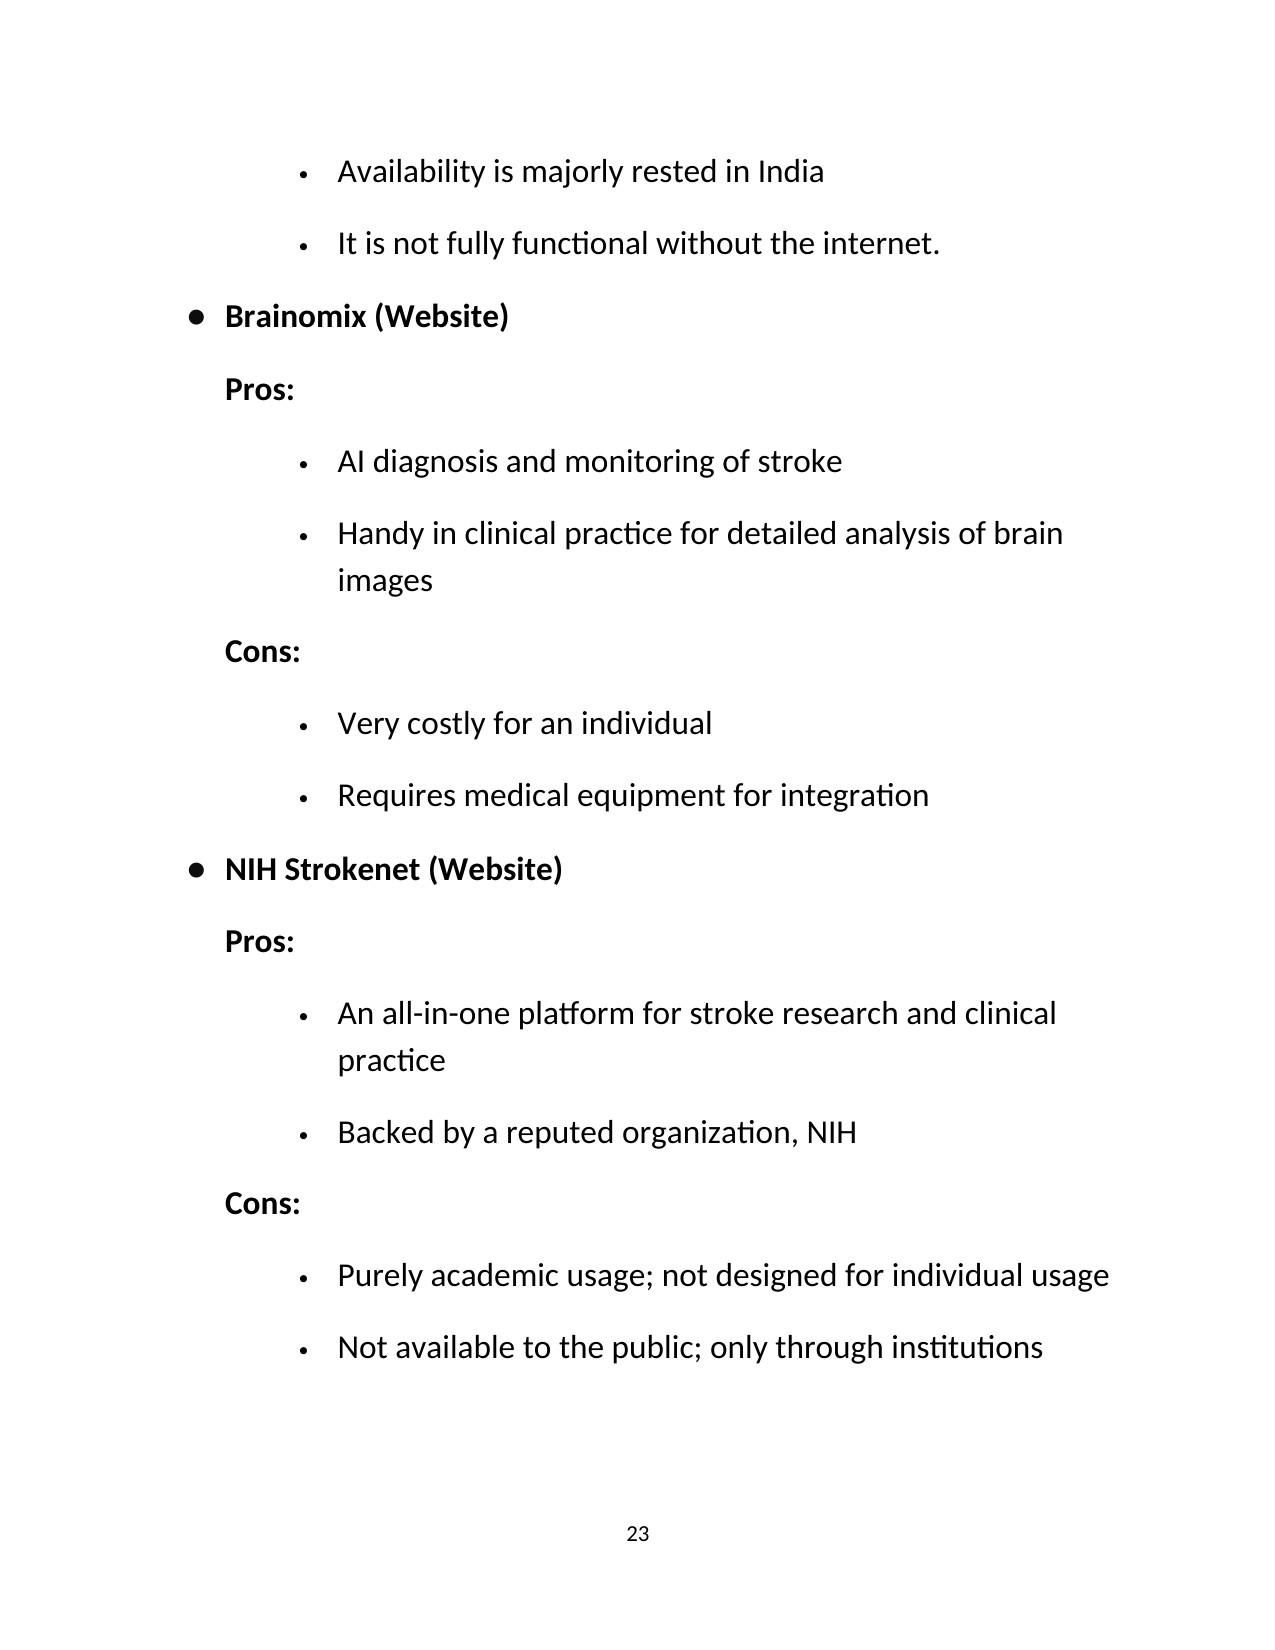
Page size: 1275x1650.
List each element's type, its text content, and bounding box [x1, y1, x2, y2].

list Handy in clinical practice for detailed analysis of brain images [300, 512, 1125, 599]
list Not available to the public; only through institutions [300, 1326, 1125, 1367]
list Requires medical equipment for integration [300, 774, 1125, 814]
list NIH Strokenet (Website) [187, 846, 1125, 889]
list Very costly for an individual [300, 702, 1125, 743]
list Backed by a reputed organization, NIH [300, 1111, 1125, 1151]
list An all-in-one platform for stroke research and clinical practice [300, 992, 1125, 1079]
text Pros: [150, 368, 1125, 409]
list Brainomix (Website) [187, 293, 1125, 337]
text Cons: [225, 1182, 1125, 1223]
list AI diagnosis and monitoring of stroke [300, 440, 1125, 481]
list Purely academic usage; not designed for individual usage [300, 1254, 1125, 1295]
list It is not fully functional without the internet. [300, 222, 1125, 262]
list Availability is majorly rested in India [300, 150, 1125, 191]
text Cons: [225, 630, 1125, 671]
text Pros: [150, 920, 1125, 961]
